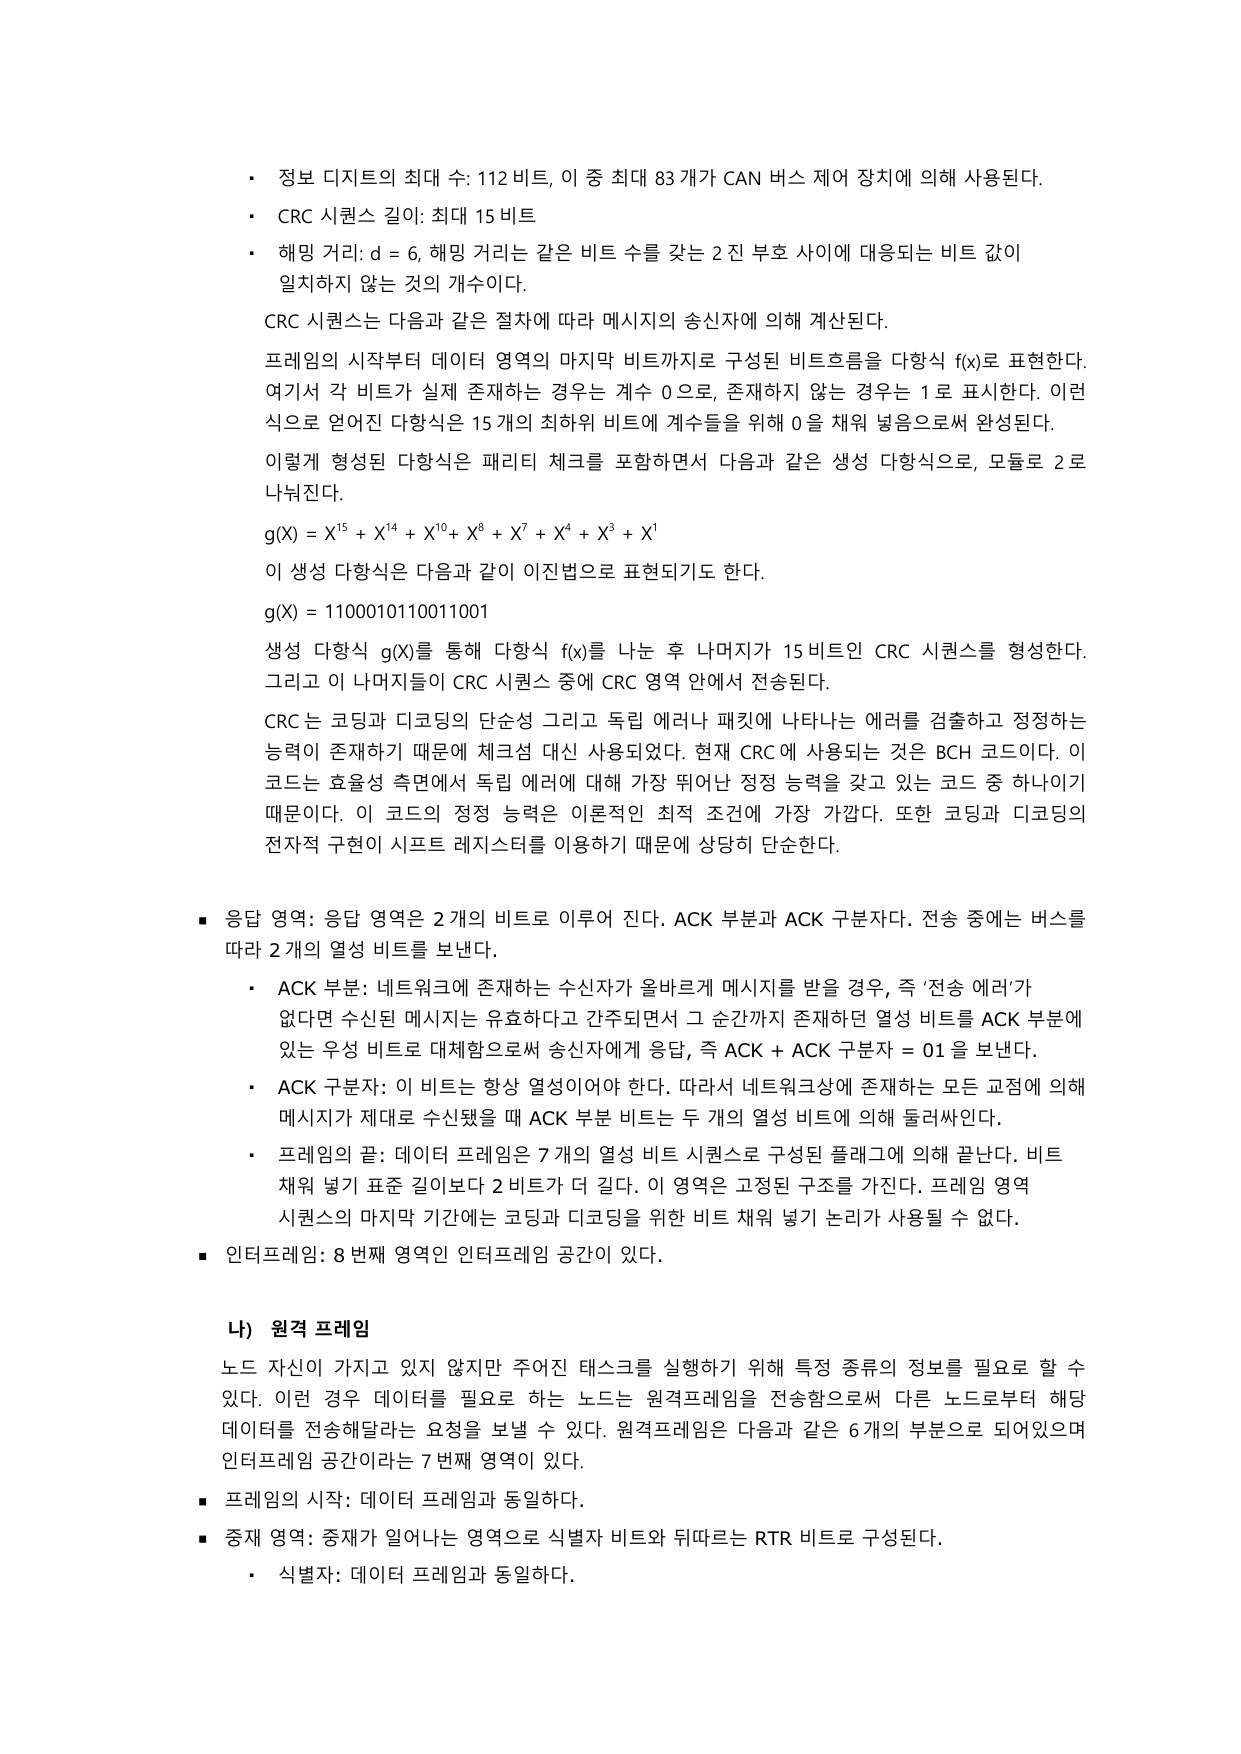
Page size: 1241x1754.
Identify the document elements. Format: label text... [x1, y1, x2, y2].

text 프레임의 시작부터 데이터 영역의 마지막 비트까지로 구성된 비트흐름을 다항식 f(x)로 표현한다. 여기서 각 비트가 실제 존재하는 경우는 계수 0으로, 존재하지 않는 경우는 1로 표시한다. 이런 식으로 얻어진 다항식은 15개의 최하위 비트에 계수들을 위해 0을 채워 넣음으로써 완성된다. [264, 348, 1087, 435]
list 정보 디지트의 최대 수: 112비트, 이 중 최대 83개가 CAN 버스 제어 장치에 의해 사용된다. [248, 165, 1087, 190]
text g(X) = X15 + X14 + X10+ X8 + X7 + X4 + X3 + X1 [264, 519, 1087, 544]
list ACK 부분: 네트워크에 존재하는 수신자가 올바르게 메시지를 받을 경우, 즉 ‘전송 에러’가 없다면 수신된 메시지는 유효하다고 간주되면서 그 순간까지 존재하던 열성 비트를 ACK 부분에 있는 우성 비트로 대체함으로써 송신자에게 응답, 즉 ACK + ACK 구분자 = 01을 보낸다. [248, 975, 1087, 1062]
list 응답 영역: 응답 영역은 2개의 비트로 이루어 진다. ACK 부분과 ACK 구분자다. 전송 중에는 버스를 따라 2개의 열성 비트를 보낸다. [198, 906, 1087, 962]
text CRC는 코딩과 디코딩의 단순성 그리고 독립 에러나 패킷에 나타나는 에러를 검출하고 정정하는 능력이 존재하기 때문에 체크섬 대신 사용되었다. 현재 CRC에 사용되는 것은 BCH 코드이다. 이 코드는 효율성 측면에서 독립 에러에 대해 가장 뛰어난 정정 능력을 갖고 있는 코드 중 하나이기 때문이다. 이 코드의 정정 능력은 이론적인 최적 조건에 가장 가깝다. 또한 코딩과 디코딩의 전자적 구현이 시프트 레지스터를 이용하기 때문에 상당히 단순한다. [264, 708, 1087, 857]
list 중재 영역: 중재가 일어나는 영역으로 식별자 비트와 뒤따르는 RTR 비트로 구성된다. [198, 1525, 1087, 1550]
text 이 생성 다항식은 다음과 같이 이진법으로 표현되기도 한다. [264, 559, 1087, 584]
text 생성 다항식 g(X)를 통해 다항식 f(x)를 나눈 후 나머지가 15비트인 CRC 시퀀스를 형성한다. 그리고 이 나머지들이 CRC 시퀀스 중에 CRC 영역 안에서 전송된다. [264, 638, 1087, 694]
text g(X) = 1100010110011001 [264, 598, 1087, 623]
list ACK 구분자: 이 비트는 항상 열성이어야 한다. 따라서 네트워크상에 존재하는 모든 교점에 의해 메시지가 제대로 수신됐을 때 ACK 부분 비트는 두 개의 열성 비트에 의해 둘러싸인다. [248, 1074, 1087, 1130]
text 이렇게 형성된 다항식은 패리티 체크를 포함하면서 다음과 같은 생성 다항식으로, 모듈로 2로 나눠진다. [264, 449, 1087, 505]
list 프레임의 시작: 데이터 프레임과 동일하다. [198, 1487, 1087, 1512]
list 해밍 거리: d = 6, 해밍 거리는 같은 비트 수를 갖는 2진 부호 사이에 대응되는 비트 값이 일치하지 않는 것의 개수이다. [248, 240, 1087, 296]
list 인터프레임: 8번째 영역인 인터프레임 공간이 있다. [198, 1242, 1087, 1267]
list 원격 프레임 [228, 1316, 1087, 1341]
text 노드 자신이 가지고 있지 않지만 주어진 태스크를 실행하기 위해 특정 종류의 정보를 필요로 할 수 있다. 이런 경우 데이터를 필요로 하는 노드는 원격프레임을 전송함으로써 다른 노드로부터 해당 데이터를 전송해달라는 요청을 보낼 수 있다. 원격프레임은 다음과 같은 6개의 부분으로 되어있으며 인터프레임 공간이라는 7번째 영역이 있다. [220, 1355, 1087, 1473]
list CRC 시퀀스 길이: 최대 15비트 [248, 203, 1087, 228]
list 식별자: 데이터 프레임과 동일하다. [248, 1562, 1087, 1587]
text CRC 시퀀스는 다음과 같은 절차에 따라 메시지의 송신자에 의해 계산된다. [264, 308, 1087, 333]
list 프레임의 끝: 데이터 프레임은 7개의 열성 비트 시퀀스로 구성된 플래그에 의해 끝난다. 비트 채워 넣기 표준 길이보다 2비트가 더 길다. 이 영역은 고정된 구조를 가진다. 프레임 영역 시퀀스의 마지막 기간에는 코딩과 디코딩을 위한 비트 채워 넣기 논리가 사용될 수 없다. [248, 1142, 1087, 1229]
